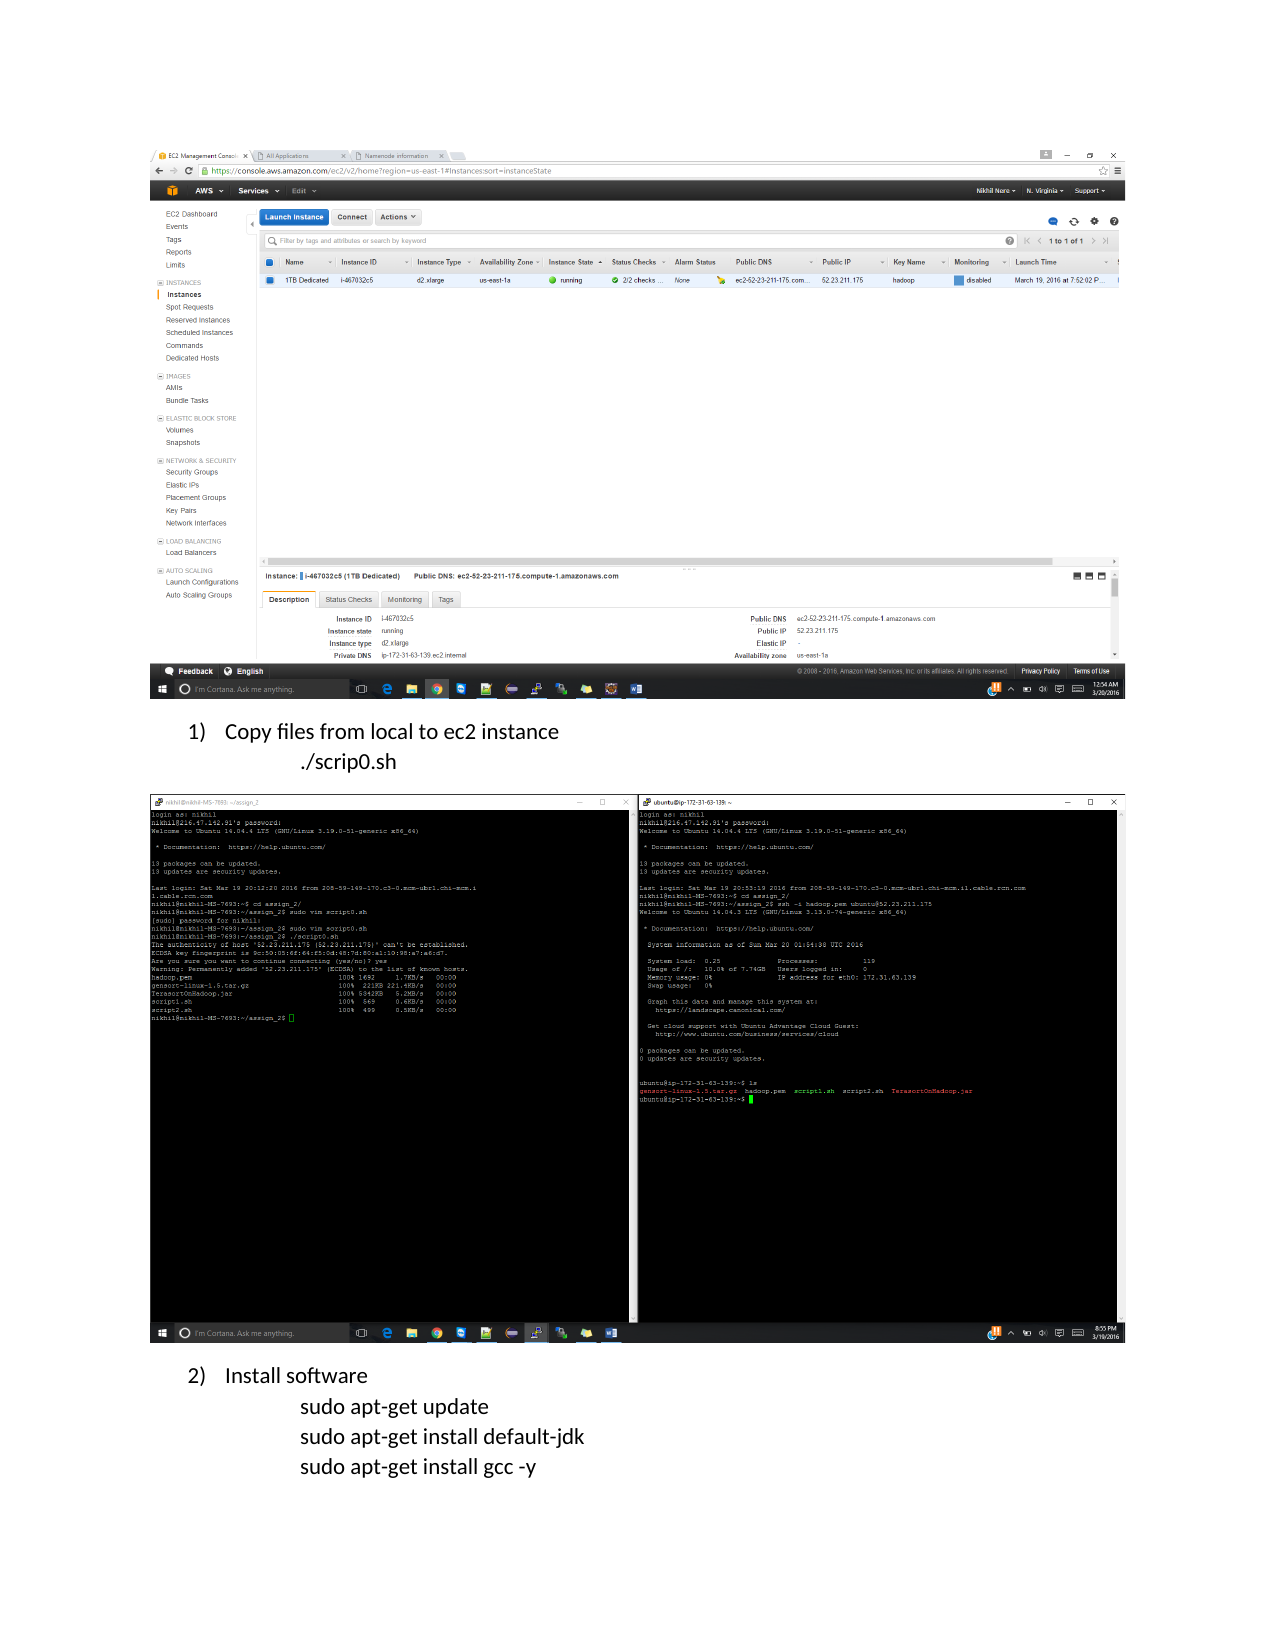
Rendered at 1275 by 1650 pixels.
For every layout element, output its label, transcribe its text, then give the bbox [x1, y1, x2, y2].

list ./scrip0.sh [225, 747, 1125, 776]
list sudo apt-get install default-jdk [300, 1422, 1125, 1450]
list sudo apt-get install gcc -y [300, 1452, 1125, 1480]
picture [150, 150, 1125, 699]
list Install software [187, 1362, 1125, 1390]
list Copy files from local to ec2 instance [187, 717, 1125, 745]
picture [150, 794, 1125, 1343]
list sudo apt-get update [300, 1392, 1125, 1420]
